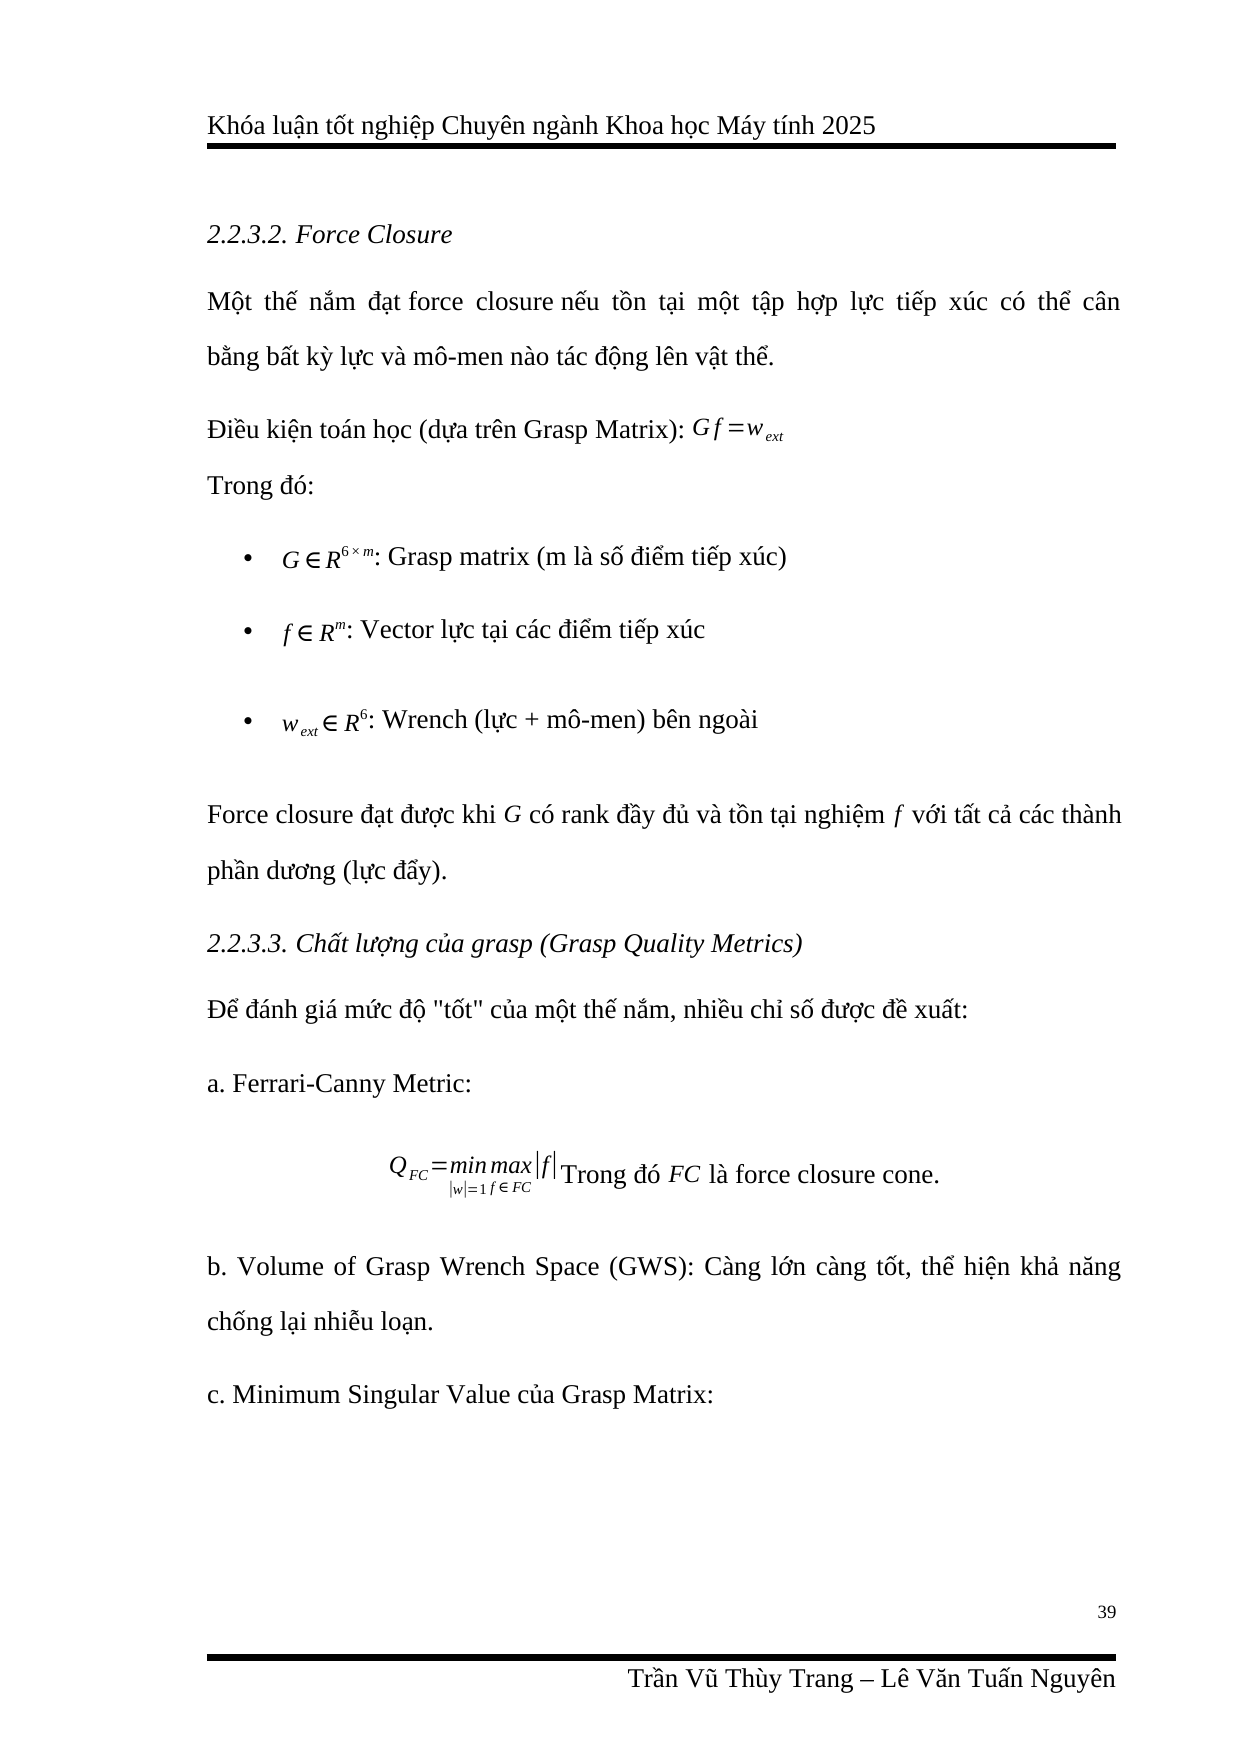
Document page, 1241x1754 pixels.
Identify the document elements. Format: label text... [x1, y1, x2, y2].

subtitle Force Closure [207, 216, 1122, 252]
text Để đánh giá mức độ "tốt" của một thế nắm, nhiều chỉ số được đề xuất: [207, 991, 1122, 1028]
text Trong đó là force closure cone. [207, 1137, 1122, 1211]
text Force closure đạt được khi có rank đầy đủ và tồn tại nghiệm với tất cả các thành phần dương (lực đẩy). [207, 796, 1122, 888]
list : Grasp matrix (m là số điểm tiếp xúc) [244, 539, 1122, 576]
text a. Ferrari-Canny Metric: [207, 1064, 1122, 1101]
subtitle Chất lượng của grasp (Grasp Quality Metrics) [207, 924, 1122, 961]
list : Vector lực tại các điểm tiếp xúc [244, 612, 1122, 649]
text Điều kiện toán học (dựa trên Grasp Matrix): Trong đó: [207, 411, 1122, 503]
text b. Volume of Grasp Wrench Space (GWS): Càng lớn càng tốt, thể hiện khả năng chống lại nhiễu loạn. [207, 1247, 1122, 1339]
text c. Minimum Singular Value của Grasp Matrix: [207, 1376, 1122, 1413]
text Một thế nắm đạt force closure nếu tồn tại một tập hợp lực tiếp xúc có thể cân bằng bất kỳ lực và mô-men nào tác động lên vật thể. [207, 282, 1122, 374]
list : Wrench (lực + mô-men) bên ngoài [244, 686, 1122, 759]
